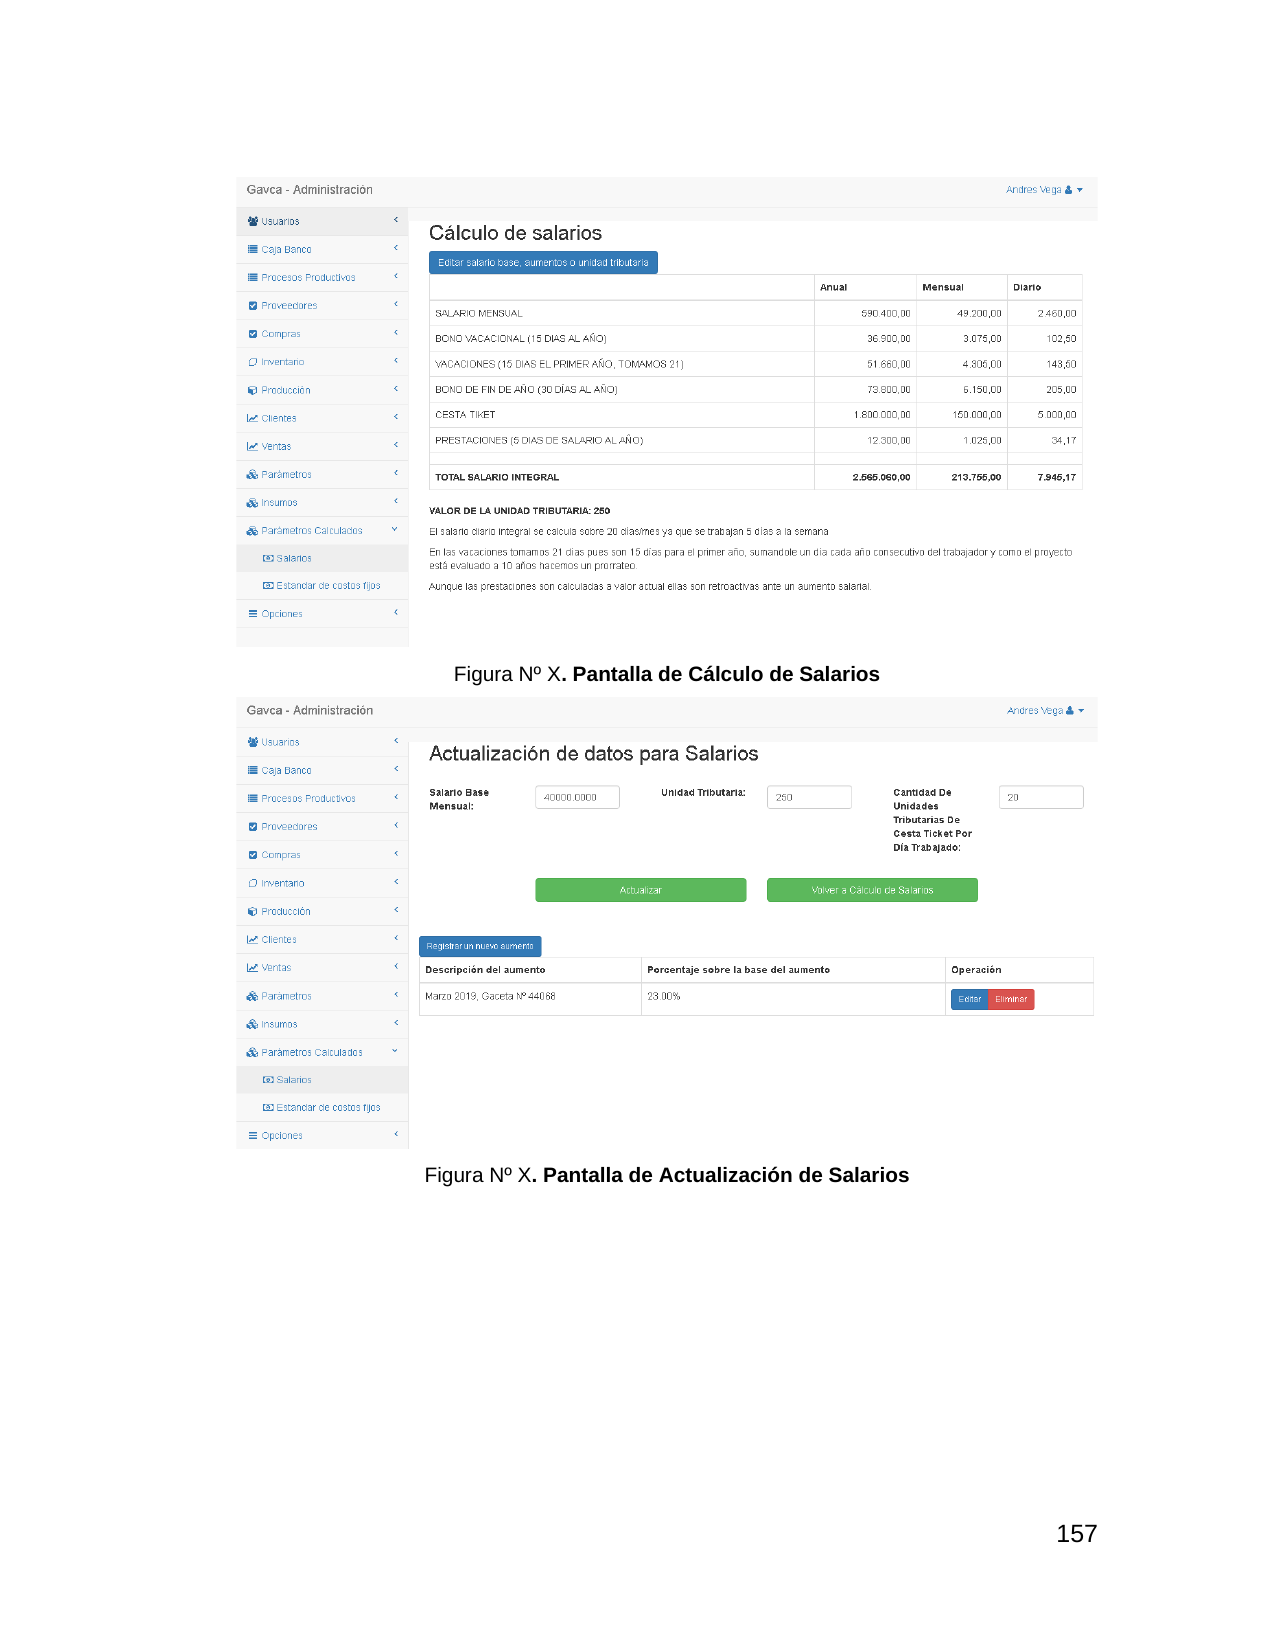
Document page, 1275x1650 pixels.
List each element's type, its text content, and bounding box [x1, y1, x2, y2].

picture [236, 697, 1098, 1149]
picture [236, 177, 1098, 647]
text Figura Nº X. Pantalla de Cálculo de Salarios [236, 661, 1098, 685]
text Figura Nº X. Pantalla de Actualización de Salarios [236, 1163, 1098, 1187]
